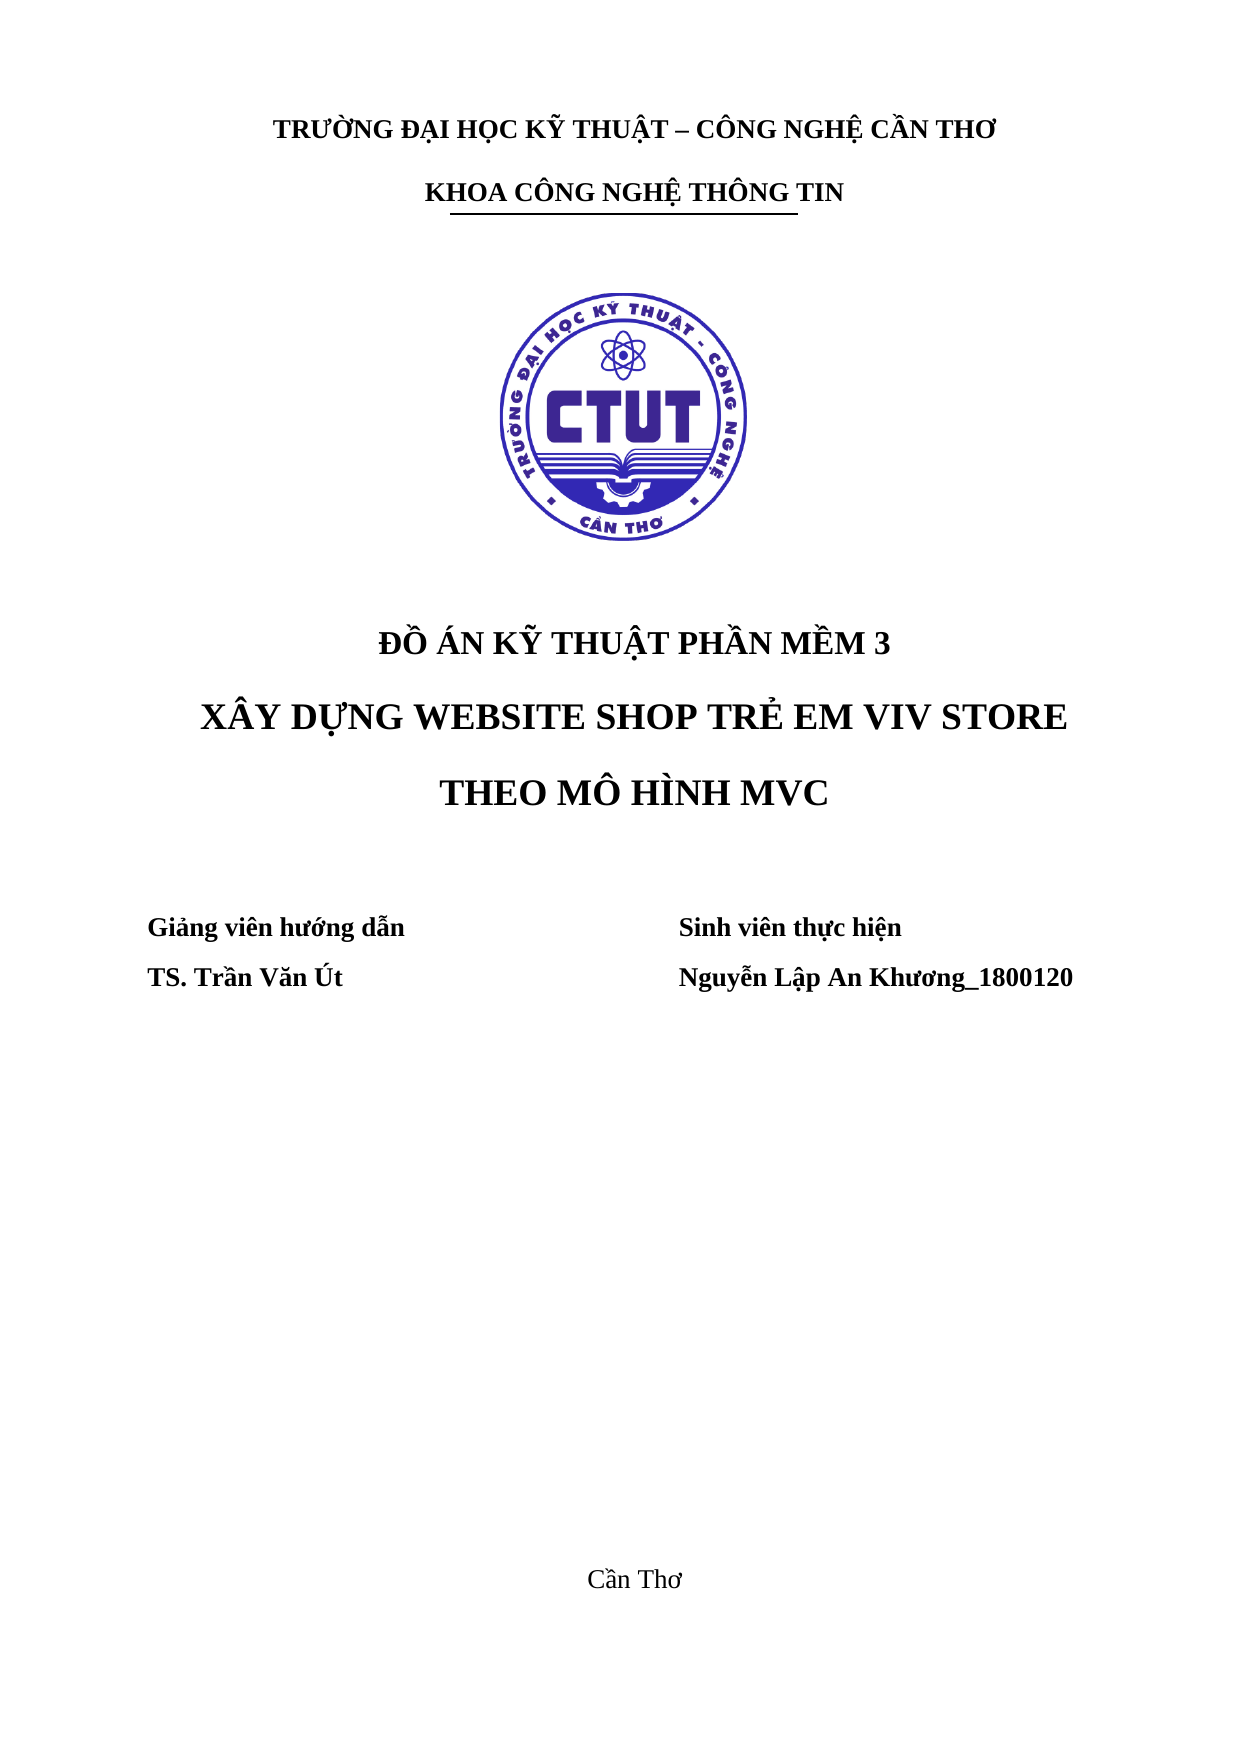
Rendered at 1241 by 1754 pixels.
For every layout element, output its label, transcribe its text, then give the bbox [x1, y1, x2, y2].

text TRƯỜNG ĐẠI HỌC KỸ THUẬT – CÔNG NGHỆ CẦN THƠ [147, 113, 1122, 145]
text XÂY DỰNG WEBSITE SHOP TRẺ EM VIV STORE [147, 694, 1122, 737]
text TS. Trần Văn Út Nguyễn Lập An Khương_1800120 [147, 961, 1122, 992]
text ĐỒ ÁN KỸ THUẬT PHẦN MỀM 3 [147, 623, 1122, 662]
text Cần Thơ [147, 1563, 1122, 1594]
text THEO MÔ HÌNH MVC [147, 771, 1122, 814]
picture [499, 293, 747, 541]
text KHOA CÔNG NGHỆ THÔNG TIN [147, 176, 1122, 207]
text Giảng viên hướng dẫn Sinh viên thực hiện [147, 911, 1122, 942]
